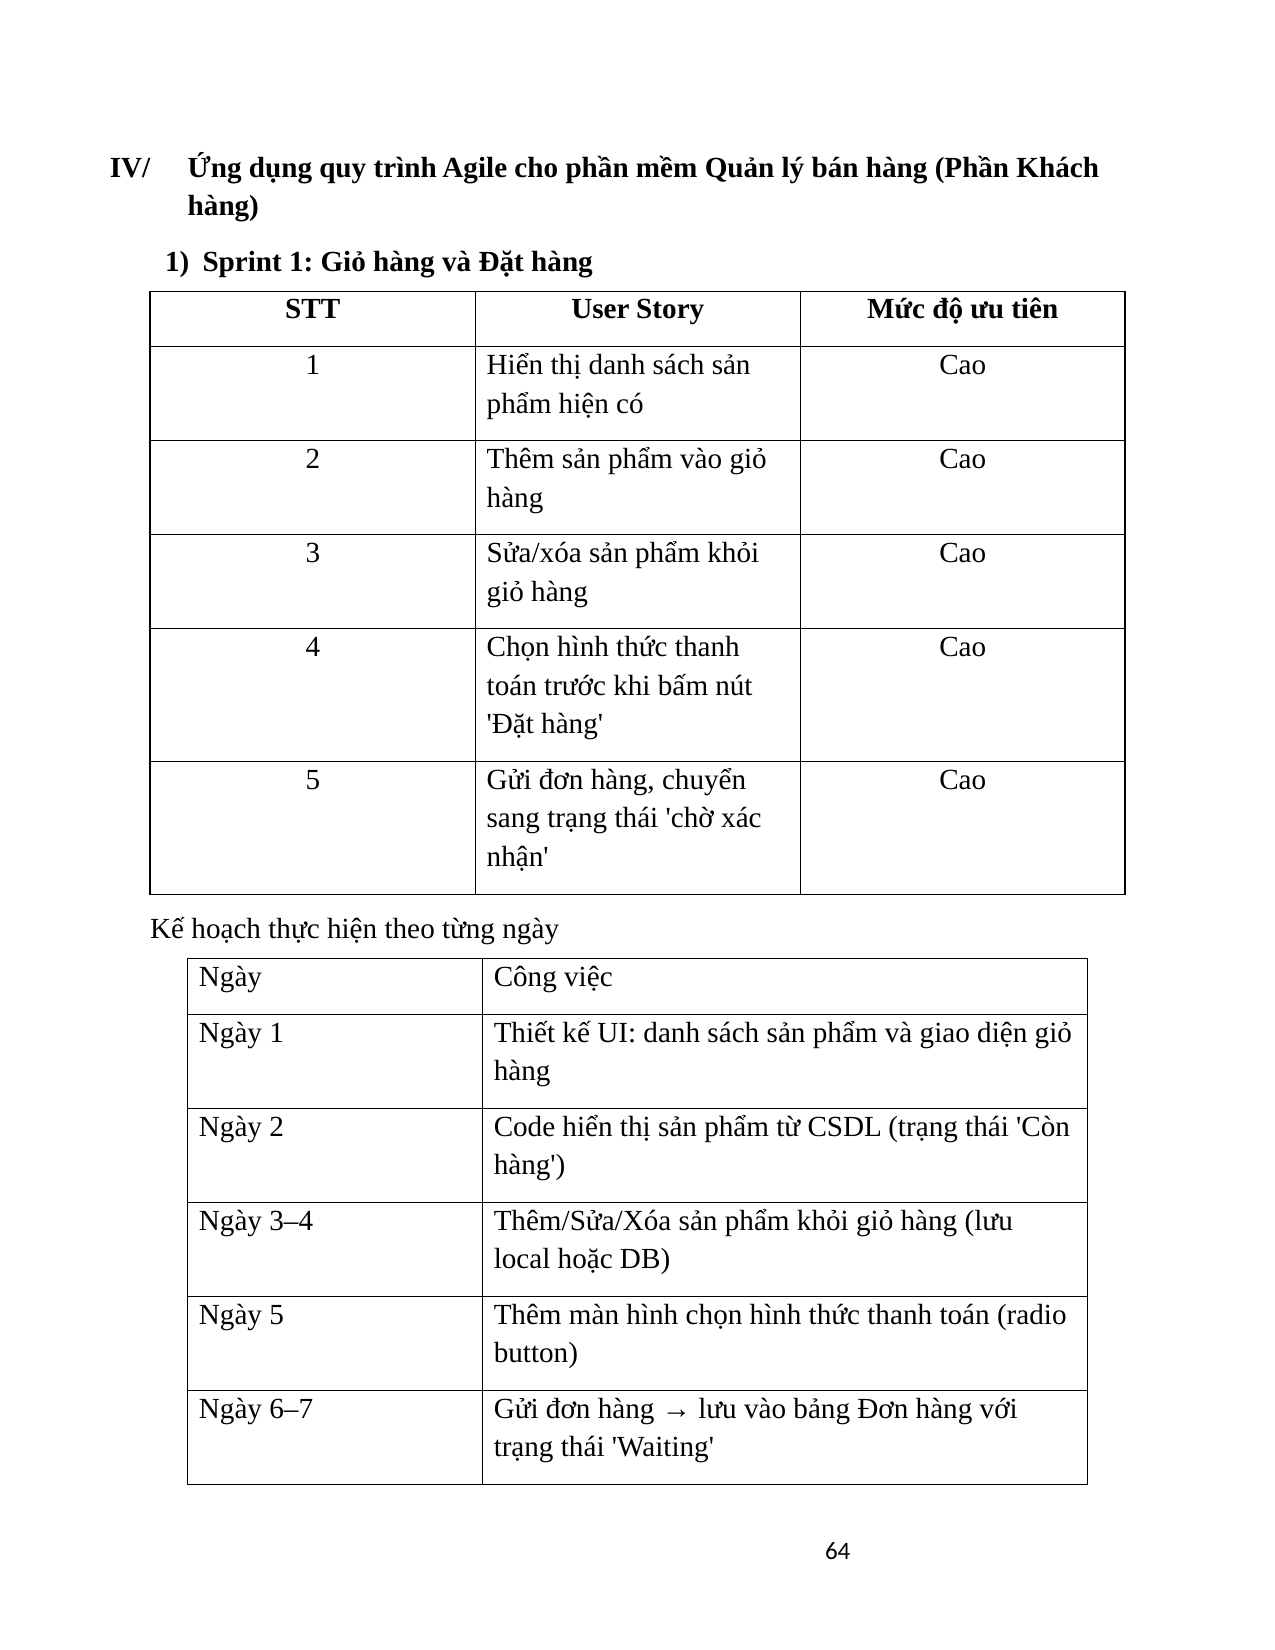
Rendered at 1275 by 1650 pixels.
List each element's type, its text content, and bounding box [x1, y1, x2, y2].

table_cell 2 [151, 441, 475, 534]
table_header Công việc [483, 959, 1087, 1014]
table_cell Cao [801, 535, 1124, 628]
table_header User Story [476, 292, 800, 346]
table_cell Ngày 1 [188, 1015, 482, 1108]
table_cell 3 [151, 535, 475, 628]
table_header STT [151, 292, 475, 346]
table_cell Cao [801, 629, 1124, 761]
table_cell Thêm/Sửa/Xóa sản phẩm khỏi giỏ hàng (lưu local hoặc DB) [483, 1203, 1087, 1296]
table_cell Ngày 5 [188, 1297, 482, 1390]
subtitle Sprint 1: Giỏ hàng và Đặt hàng [165, 244, 1125, 277]
table_cell Sửa/xóa sản phẩm khỏi giỏ hàng [476, 535, 800, 628]
table_cell Ngày 6–7 [188, 1391, 482, 1484]
table_cell Ngày 2 [188, 1109, 482, 1202]
table_cell Cao [801, 441, 1124, 534]
table_cell Code hiển thị sản phẩm từ CSDL (trạng thái 'Còn hàng') [483, 1109, 1087, 1202]
table_cell Thêm màn hình chọn hình thức thanh toán (radio button) [483, 1297, 1087, 1390]
table_cell Thêm sản phẩm vào giỏ hàng [476, 441, 800, 534]
table_cell 4 [151, 629, 475, 761]
table_cell Gửi đơn hàng → lưu vào bảng Đơn hàng với trạng thái 'Waiting' [483, 1391, 1087, 1484]
table_cell Ngày 3–4 [188, 1203, 482, 1296]
table_cell Cao [801, 347, 1124, 440]
subtitle Kế hoạch thực hiện theo từng ngày [150, 911, 1125, 945]
table_header Mức độ ưu tiên [801, 292, 1124, 346]
table_cell Chọn hình thức thanh toán trước khi bấm nút 'Đặt hàng' [476, 629, 800, 761]
table_cell 5 [151, 762, 475, 893]
table_cell Hiển thị danh sách sản phẩm hiện có [476, 347, 800, 440]
table_cell 1 [151, 347, 475, 440]
table_cell Cao [801, 762, 1124, 893]
table_header Ngày [188, 959, 482, 1014]
table_cell Gửi đơn hàng, chuyển sang trạng thái 'chờ xác nhận' [476, 762, 800, 893]
table_cell Thiết kế UI: danh sách sản phẩm và giao diện giỏ hàng [483, 1015, 1087, 1108]
list Ứng dụng quy trình Agile cho phần mềm Quản lý bán hàng (Phần Khách hàng) [150, 150, 1125, 222]
